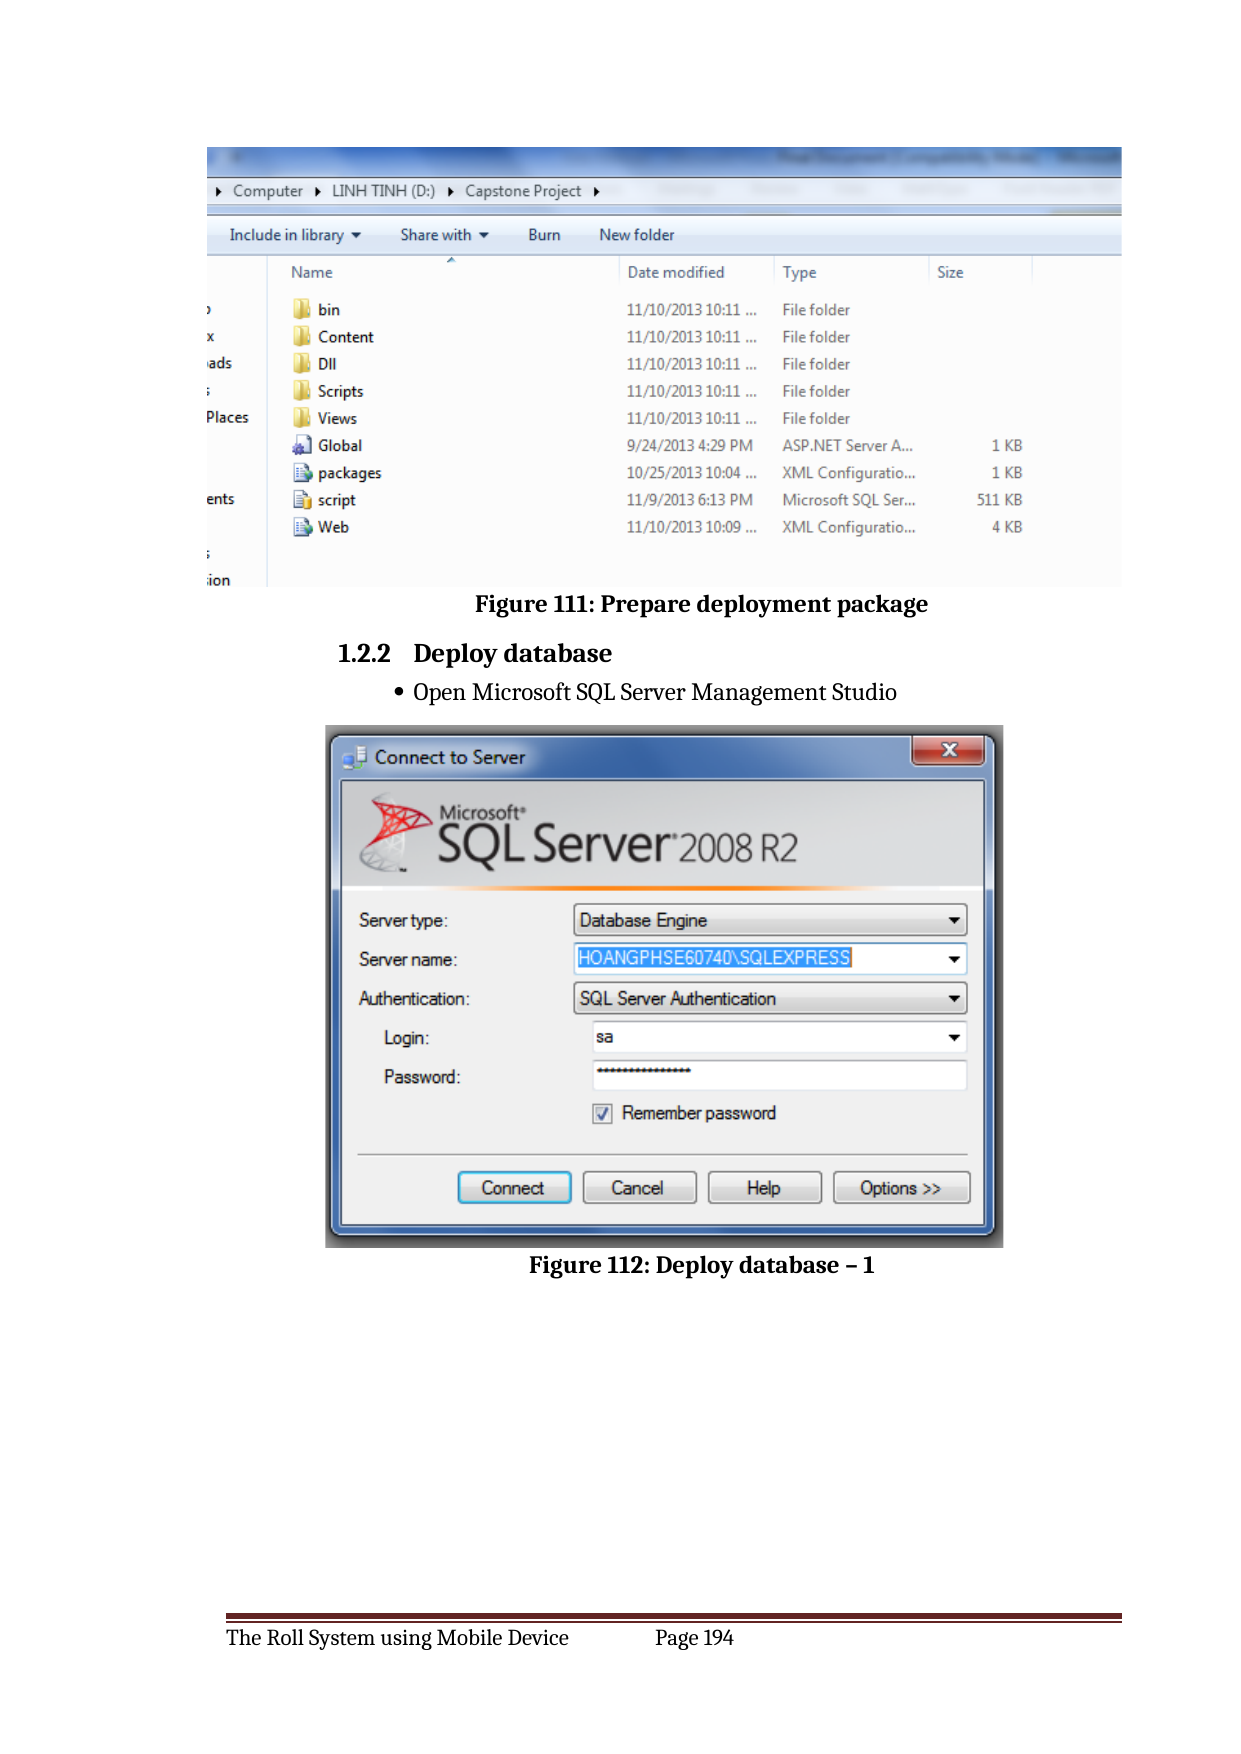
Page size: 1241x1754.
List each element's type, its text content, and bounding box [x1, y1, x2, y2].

list Figure 111: Prepare deployment package [282, 590, 1122, 619]
picture [325, 725, 1004, 1248]
subtitle Deploy database [338, 638, 1122, 669]
list Open Microsoft SQL Server Management Studio [394, 678, 1122, 706]
list Figure 112: Deploy database – 1 [282, 1251, 1122, 1280]
picture [207, 147, 1122, 587]
